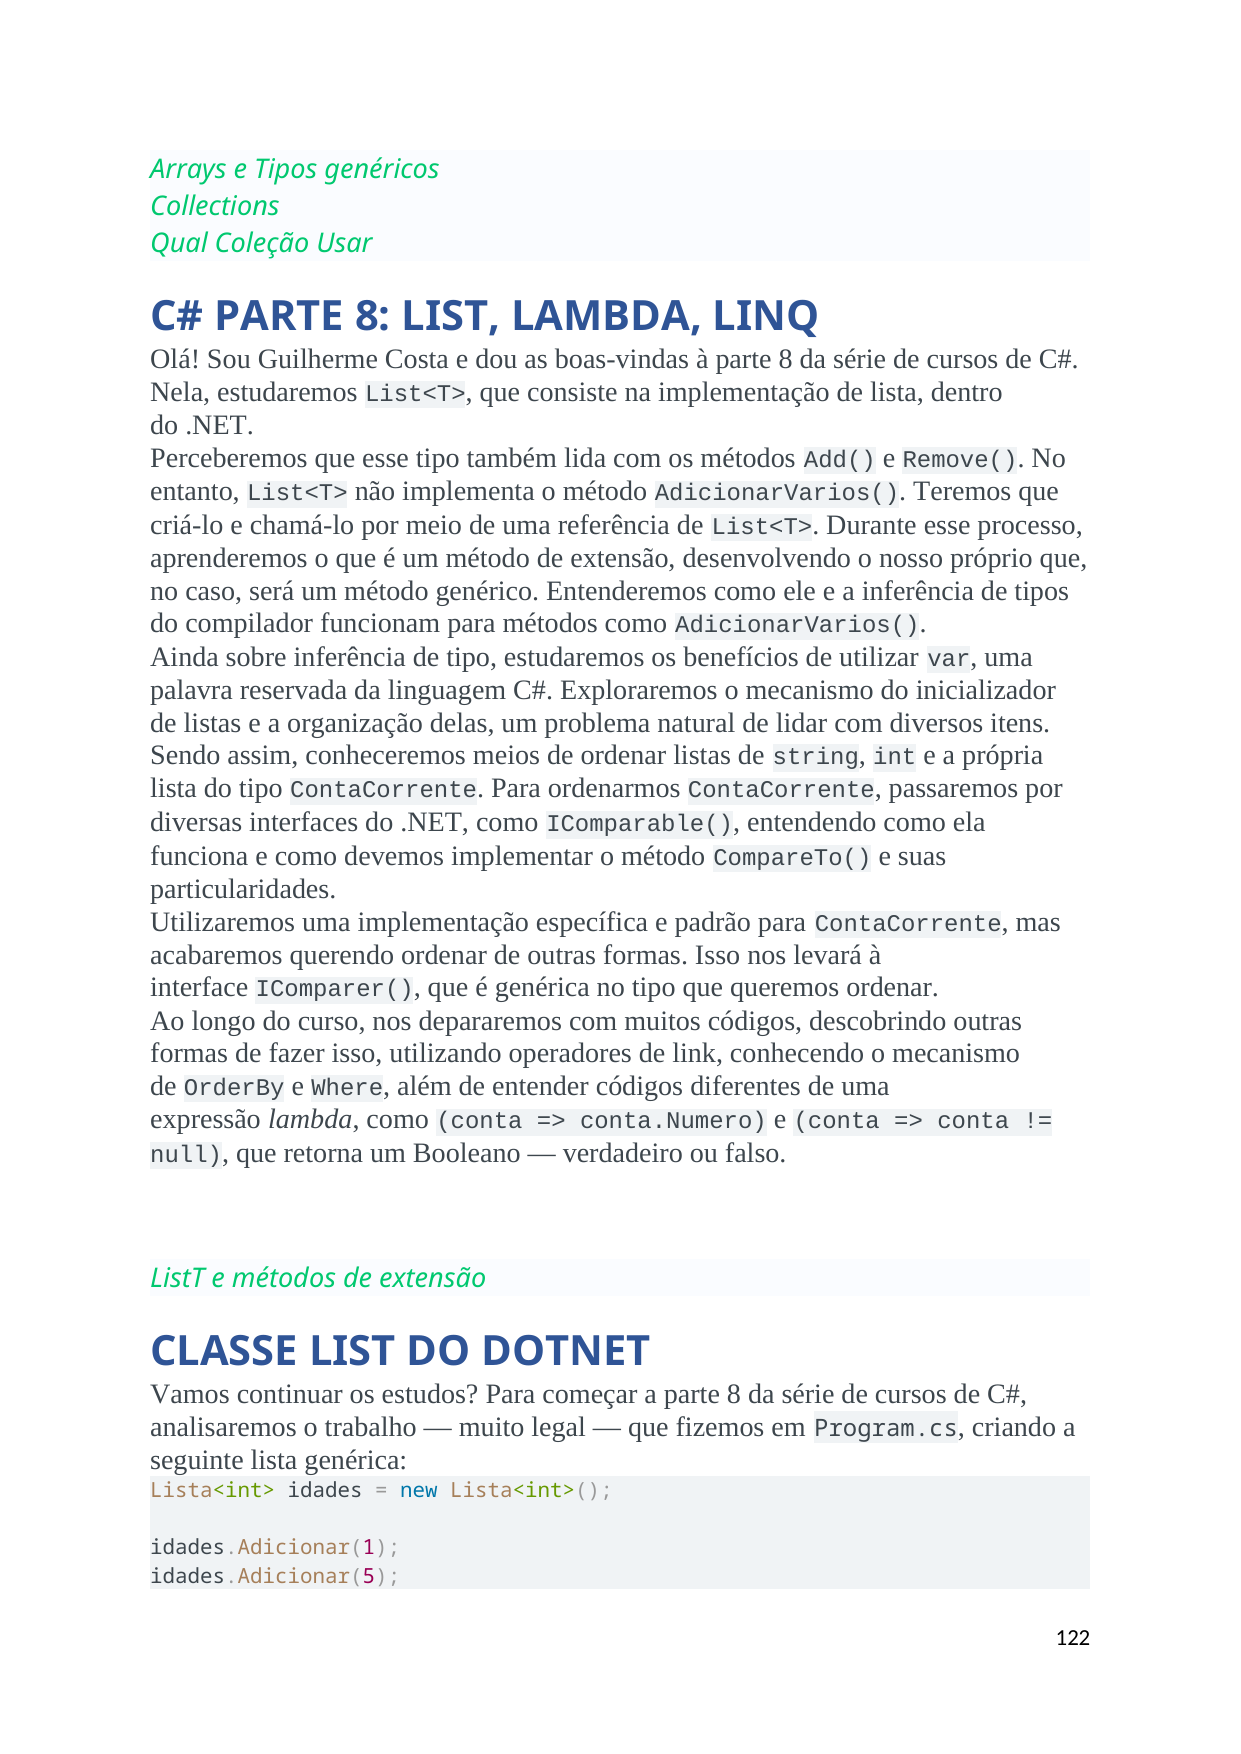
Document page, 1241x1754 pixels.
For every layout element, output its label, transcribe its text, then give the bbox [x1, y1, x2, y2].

text Utilizaremos uma implementação específica e padrão para ContaCorrente, mas acabaremos querendo ordenar de outras formas. Isso nos levará à interface IComparer(), que é genérica no tipo que queremos ordenar. [150, 904, 1090, 1004]
subtitle Arrays e Tipos genéricos [150, 150, 1090, 187]
subtitle C# parte 8: List, lambda, linq [150, 286, 1090, 342]
text Ainda sobre inferência de tipo, estudaremos os benefícios de utilizar var, uma palavra reservada da linguagem C#. Exploraremos o mecanismo do inicializador de listas e a organização delas, um problema natural de lidar com diversos itens. [150, 640, 1090, 738]
text Lista<int> idades = new Lista<int>(); [150, 1476, 1090, 1504]
text Perceberemos que esse tipo também lida com os métodos Add() e Remove(). No entanto, List<T> não implementa o método AdicionarVarios(). Teremos que criá-lo e chamá-lo por meio de uma referência de List<T>. Durante esse processo, aprenderemos o que é um método de extensão, desenvolvendo o nosso próprio que, no caso, será um método genérico. Entenderemos como ele e a inferência de tipos do compilador funcionam para métodos como AdicionarVarios(). [150, 441, 1090, 640]
text idades.Adicionar(5); [150, 1561, 1090, 1589]
text Ao longo do curso, nos depararemos com muitos códigos, descobrindo outras formas de fazer isso, utilizando operadores de link, conhecendo o mecanismo de OrderBy e Where, além de entender códigos diferentes de uma expressão lambda, como (conta => conta.Numero) e (conta => conta != null), que retorna um Booleano — verdadeiro ou falso. [150, 1004, 1090, 1169]
subtitle ListT e métodos de extensão [150, 1259, 1090, 1296]
text Sendo assim, conheceremos meios de ordenar listas de string, int e a própria lista do tipo ContaCorrente. Para ordenarmos ContaCorrente, passaremos por diversas interfaces do .NET, como IComparable(), entendendo como ela funciona e como devemos implementar o método CompareTo() e suas particularidades. [150, 738, 1090, 904]
subtitle Qual Coleção Usar [150, 224, 1090, 261]
text Vamos continuar os estudos? Para começar a parte 8 da série de cursos de C#, analisaremos o trabalho — muito legal — que fizemos em Program.cs, criando a seguinte lista genérica: [150, 1377, 1090, 1476]
text Olá! Sou Guilherme Costa e dou as boas-vindas à parte 8 da série de cursos de C#. Nela, estudaremos List<T>, que consiste na implementação de lista, dentro do .NET. [150, 342, 1090, 441]
subtitle Classe List do dotNet [150, 1321, 1090, 1377]
text idades.Adicionar(1); [150, 1532, 1090, 1561]
subtitle Collections [150, 187, 1090, 224]
